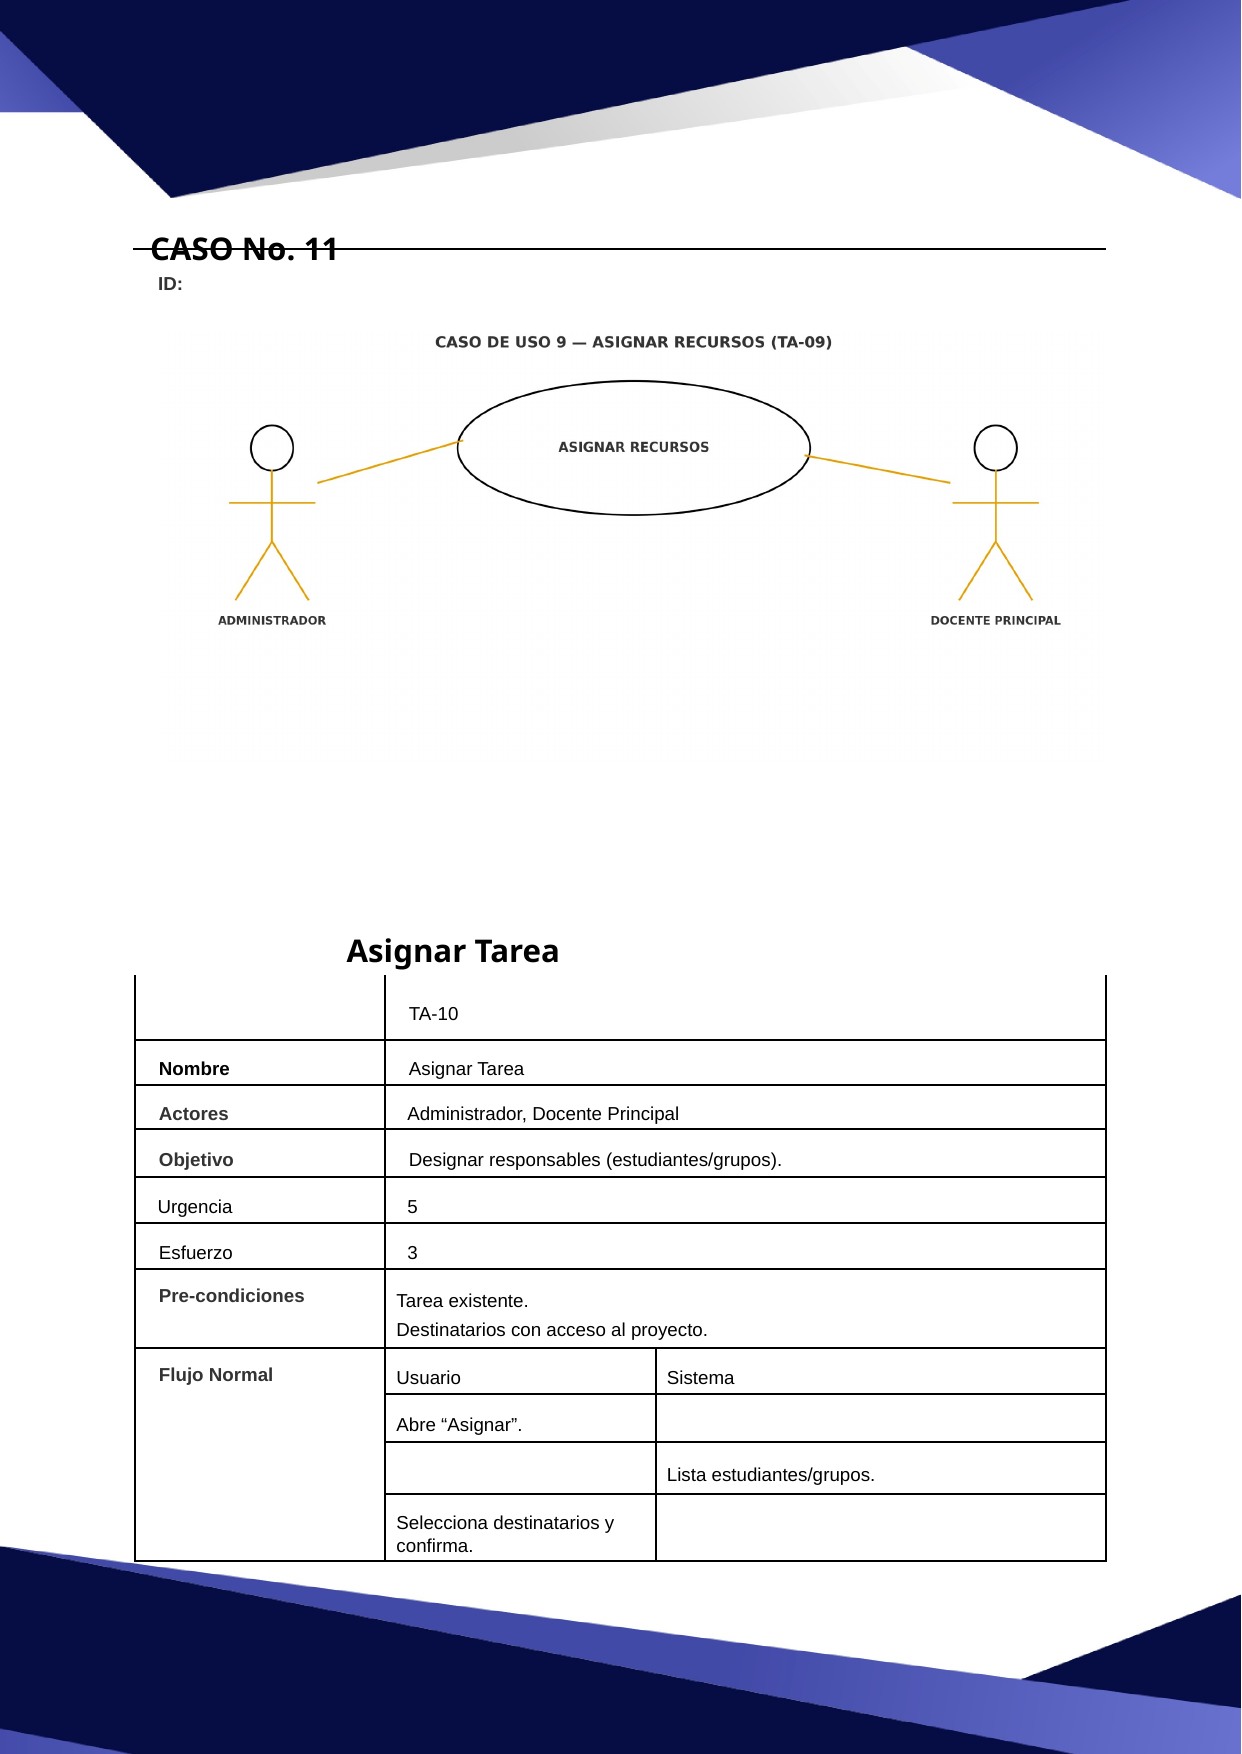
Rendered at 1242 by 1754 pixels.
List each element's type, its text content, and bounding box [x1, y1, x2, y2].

table_cell Urgencia [136, 1178, 384, 1222]
table_cell [657, 1395, 1105, 1441]
table_cell Abre “Asignar”. [386, 1395, 655, 1441]
table_cell [657, 1495, 1105, 1560]
table_cell Selecciona destinatarios y confirma. [386, 1495, 655, 1560]
table_cell 3 [386, 1224, 1105, 1268]
table_cell Pre-condiciones [136, 1270, 384, 1347]
table_cell Objetivo [136, 1130, 384, 1176]
table_cell 5 [386, 1178, 1105, 1222]
table_cell Usuario [386, 1349, 655, 1393]
table_cell Administrador, Docente Principal [386, 1086, 1105, 1128]
table_cell Nombre [136, 1041, 384, 1084]
table_cell Sistema [657, 1349, 1105, 1393]
table_header [136, 975, 384, 1038]
table_header TA-10 [386, 975, 1105, 1038]
table_cell Tarea existente. Destinatarios con acceso al proyecto. [386, 1270, 1105, 1347]
subtitle Asignar Tarea [346, 929, 1090, 972]
table_cell Esfuerzo [136, 1224, 384, 1268]
table_cell [386, 1443, 655, 1493]
table_cell Actores [136, 1086, 384, 1128]
table_cell Designar responsables (estudiantes/grupos). [386, 1130, 1105, 1176]
picture [0, 0, 1241, 1754]
table_cell Lista estudiantes/grupos. [657, 1443, 1105, 1493]
table_cell Asignar Tarea [386, 1041, 1105, 1084]
table_cell Flujo Normal [136, 1349, 384, 1560]
